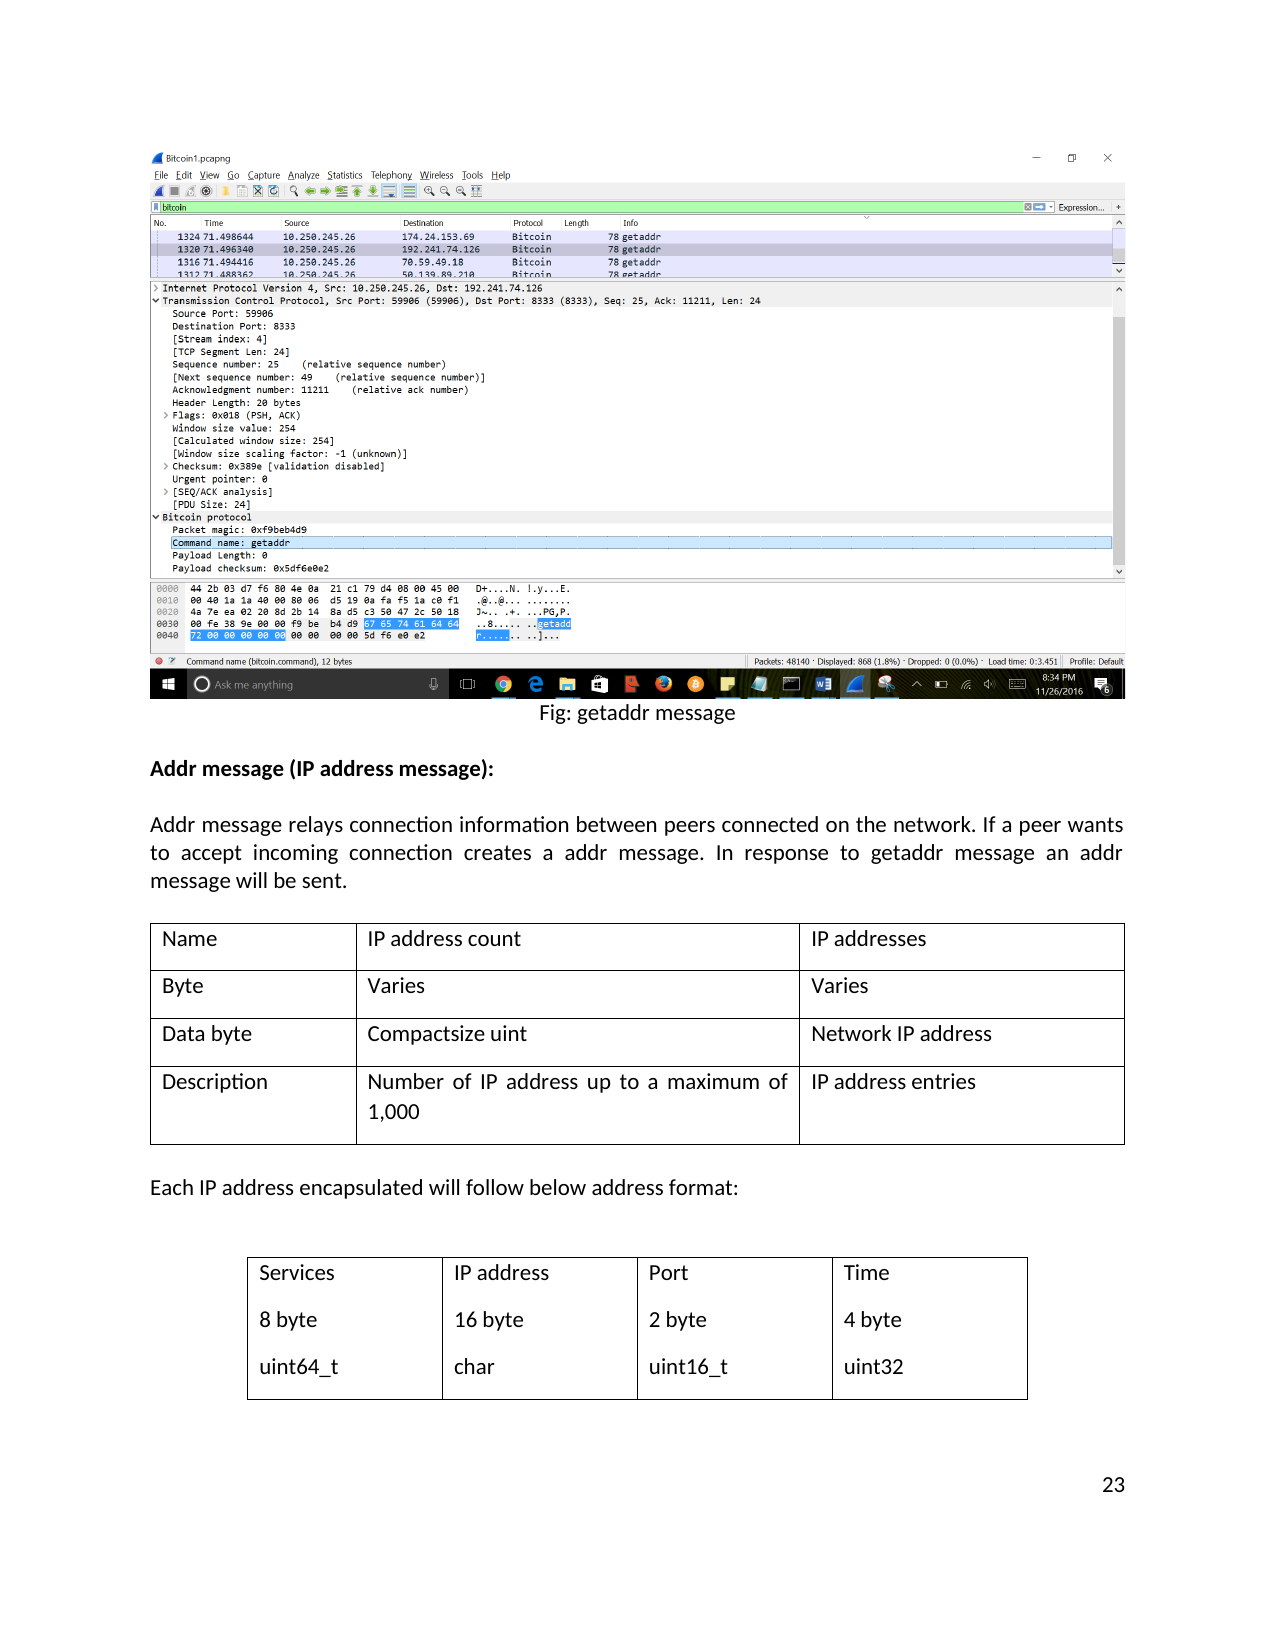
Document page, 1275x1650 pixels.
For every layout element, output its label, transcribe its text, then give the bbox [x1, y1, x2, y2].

table_cell Description [151, 1067, 356, 1144]
table_cell Varies [357, 971, 799, 1018]
text Addr message relays connection information between peers connected on the network. If a peer wants to accept incoming connection creates a addr message. In response to getaddr message an addr message will be sent. [150, 811, 1125, 894]
table_header IP address 16 byte char [443, 1258, 637, 1399]
table_cell Number of IP address up to a maximum of 1,000 [357, 1067, 799, 1144]
text Addr message (IP address message): [150, 754, 1125, 782]
text Fig: getaddr message [150, 699, 1125, 726]
table_cell Byte [151, 971, 356, 1018]
table_header IP address count [357, 924, 799, 970]
picture [150, 150, 1125, 699]
text Each IP address encapsulated will follow below address format: [150, 1173, 1125, 1201]
table_header IP addresses [800, 924, 1124, 970]
table_cell IP address entries [800, 1067, 1124, 1144]
table_header Name [151, 924, 356, 970]
table_cell Compactsize uint [357, 1019, 799, 1066]
table_cell Data byte [151, 1019, 356, 1066]
table_header Services 8 byte uint64_t [248, 1258, 442, 1399]
table_header Port 2 byte uint16_t [638, 1258, 832, 1399]
table_cell Varies [800, 971, 1124, 1018]
table_header Time 4 byte uint32 [833, 1258, 1027, 1399]
table_cell Network IP address [800, 1019, 1124, 1066]
